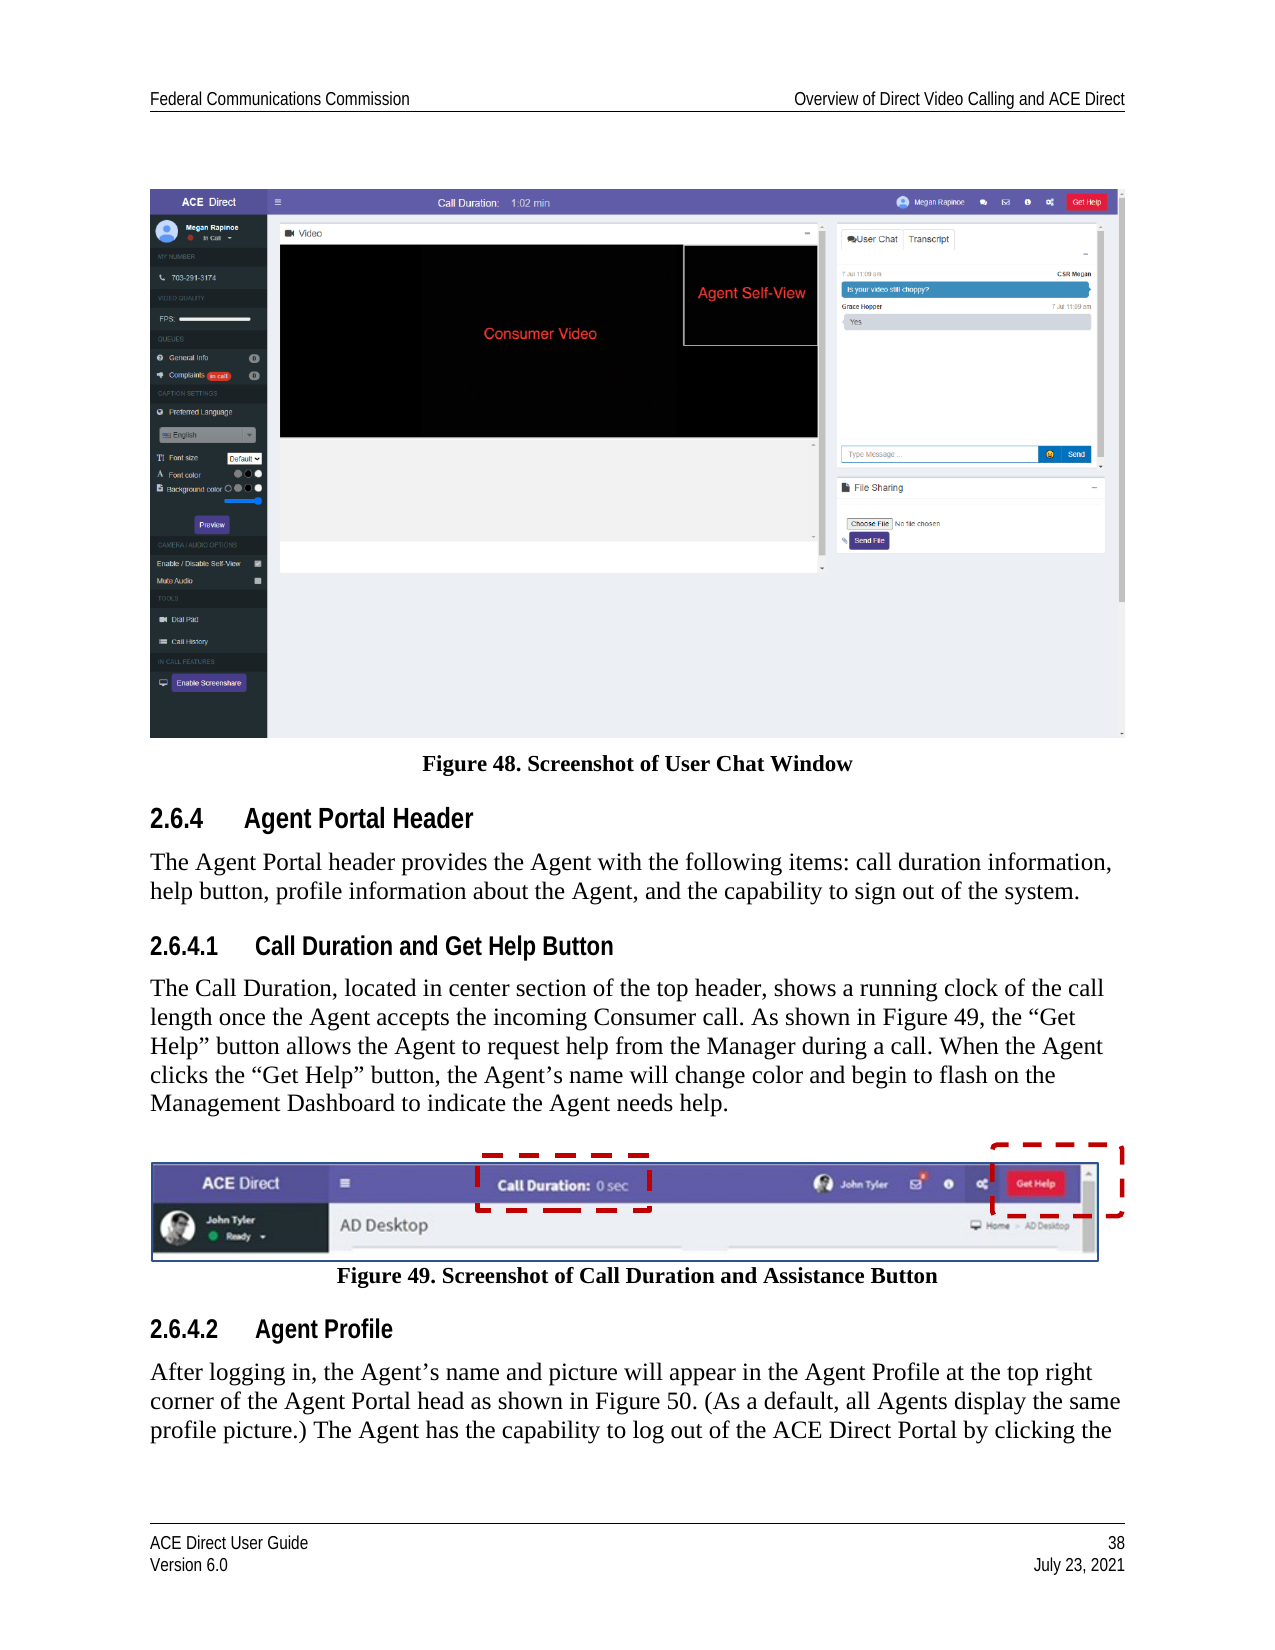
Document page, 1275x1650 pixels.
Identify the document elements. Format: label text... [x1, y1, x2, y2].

subtitle Agent Profile [150, 1314, 1125, 1345]
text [150, 1357, 1125, 1443]
text The Call Duration, located in center section of the top header, shows a running clock of the call length once the Agent accepts the incoming Consumer call. As shown in Figure 49, the “Get Help” button allows the Agent to request help from the Manager during a call. When the Agent clicks the “Get Help” button, the Agent’s name will change color and begin to flash on the Management Dashboard to indicate the Agent needs help. [150, 973, 1125, 1117]
text Figure 49. Screenshot of Call Duration and Assistance Button [150, 1262, 1125, 1289]
picture [150, 189, 1125, 738]
text The Agent Portal header provides the Agent with the following items: call duration information, help button, profile information about the Agent, and the capability to sign out of the system. [150, 847, 1125, 905]
subtitle Call Duration and Get Help Button [150, 930, 1125, 961]
text Figure 48. Screenshot of User Chat Window [150, 750, 1125, 776]
subtitle Agent Portal Header [150, 801, 1125, 835]
